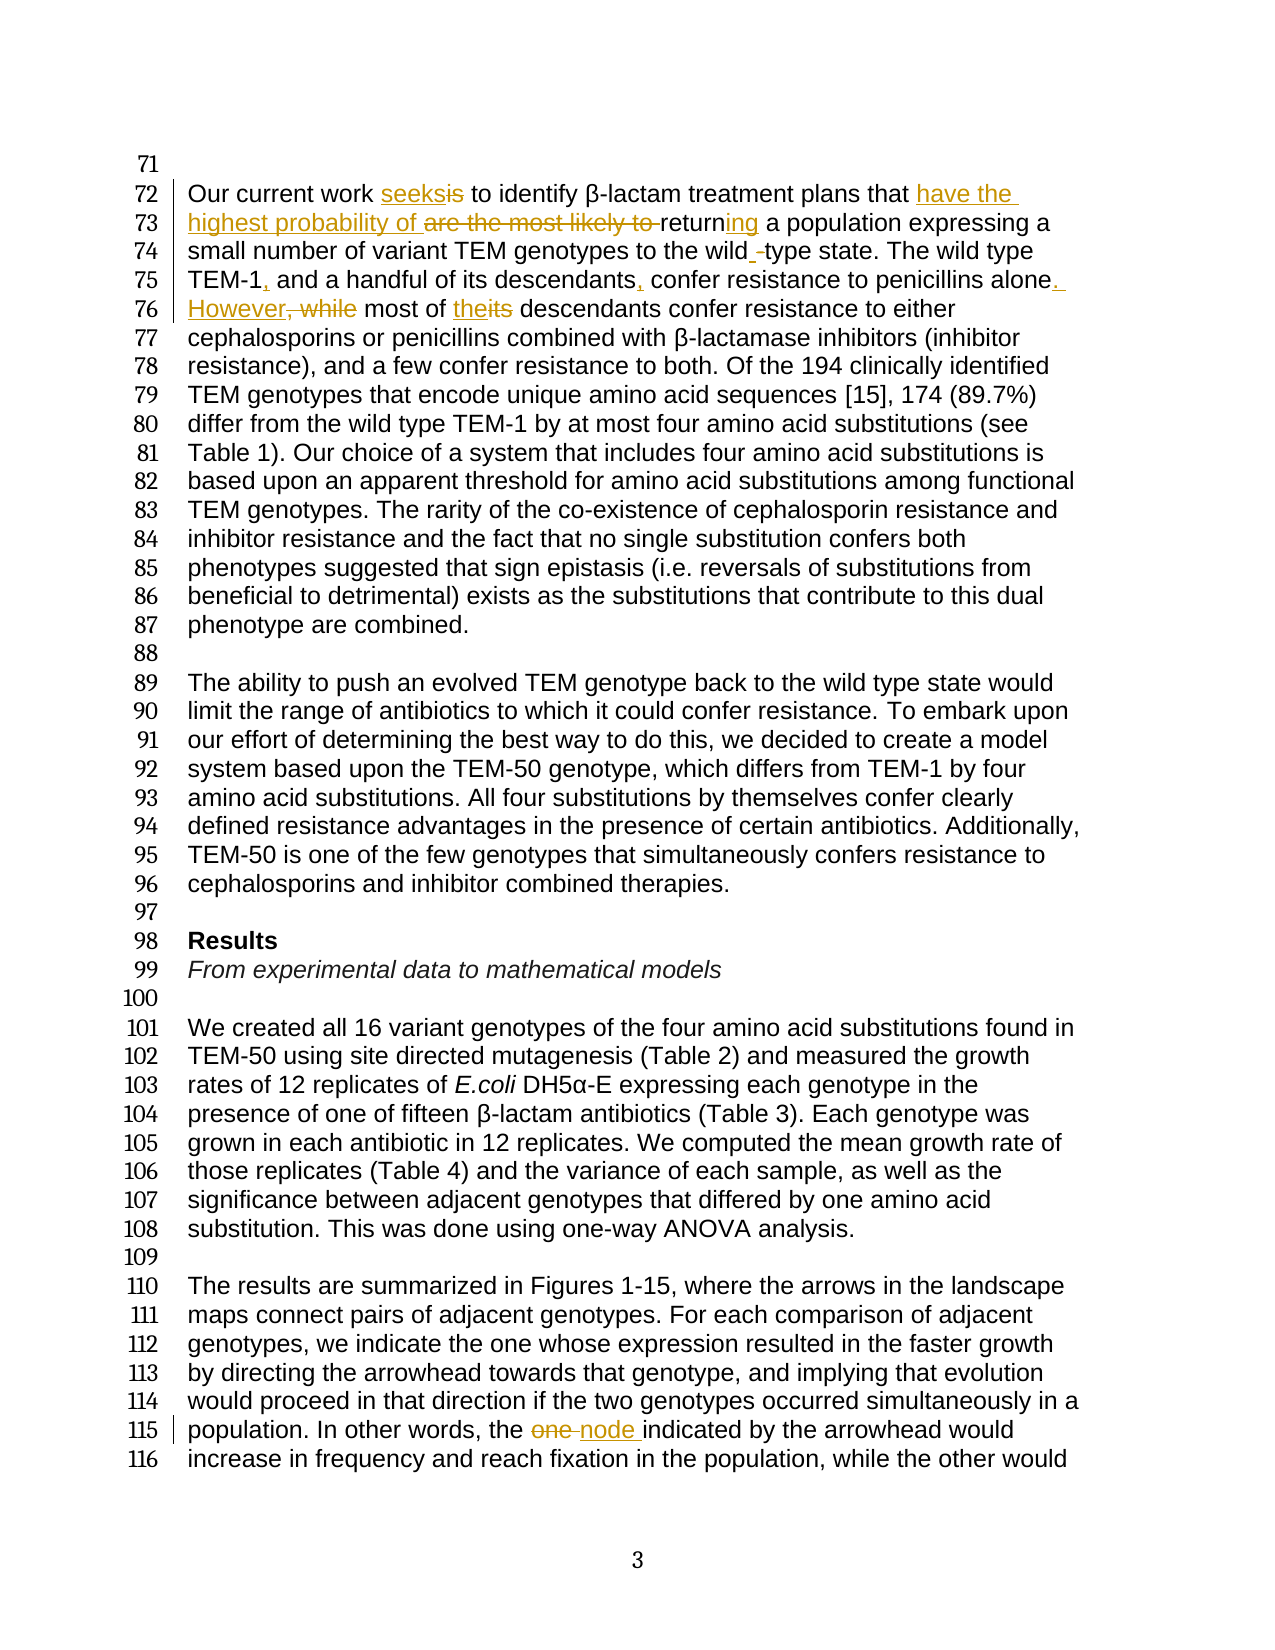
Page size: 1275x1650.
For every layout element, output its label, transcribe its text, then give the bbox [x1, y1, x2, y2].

text The ability to push an evolved TEM genotype back to the wild type state would limit the range of antibiotics to which it could confer resistance. To embark upon our effort of determining the best way to do this, we decided to create a model system based upon the TEM-50 genotype, which differs from TEM-1 by four amino acid substitutions. All four substitutions by themselves confer clearly defined resistance advantages in the presence of certain antibiotics. Additionally, TEM-50 is one of the few genotypes that simultaneously confers resistance to cephalosporins and inhibitor combined therapies. [187, 667, 1087, 897]
text We created all 16 variant genotypes of the four amino acid substitutions found in TEM-50 using site directed mutagenesis (Table 2) and measured the growth rates of 12 replicates of E.coli DH5α-E expressing each genotype in the presence of one of fifteen β-lactam antibiotics (Table 3). Each genotype was grown in each antibiotic in 12 replicates. We computed the mean growth rate of those replicates (Table 4) and the variance of each sample, as well as the significance between adjacent genotypes that differed by one amino acid substitution. This was done using one-way ANOVA analysis. [187, 1012, 1087, 1242]
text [187, 1271, 1087, 1472]
text Results [187, 926, 1087, 955]
text From experimental data to mathematical models [187, 955, 1087, 984]
text Our current work to identify β-lactam treatment plans that return a population expressing a small number of variant TEM genotypes to the wildtype state. The wild type TEM-1 and a handful of its descendants confer resistance to penicillins alone most of descendants confer resistance to either cephalosporins or penicillins combined with β-lactamase inhibitors (inhibitor resistance), and a few confer resistance to both. Of the 194 clinically identified TEM genotypes that encode unique amino acid sequences [15], 174 (89.7%) differ from the wild type TEM-1 by at most four amino acid substitutions (see Table 1). Our choice of a system that includes four amino acid substitutions is based upon an apparent threshold for amino acid substitutions among functional TEM genotypes. The rarity of the co-existence of cephalosporin resistance and inhibitor resistance and the fact that no single substitution confers both phenotypes suggested that sign epistasis (i.e. reversals of substitutions from beneficial to detrimental) exists as the substitutions that contribute to this dual phenotype are combined. [187, 179, 1087, 639]
